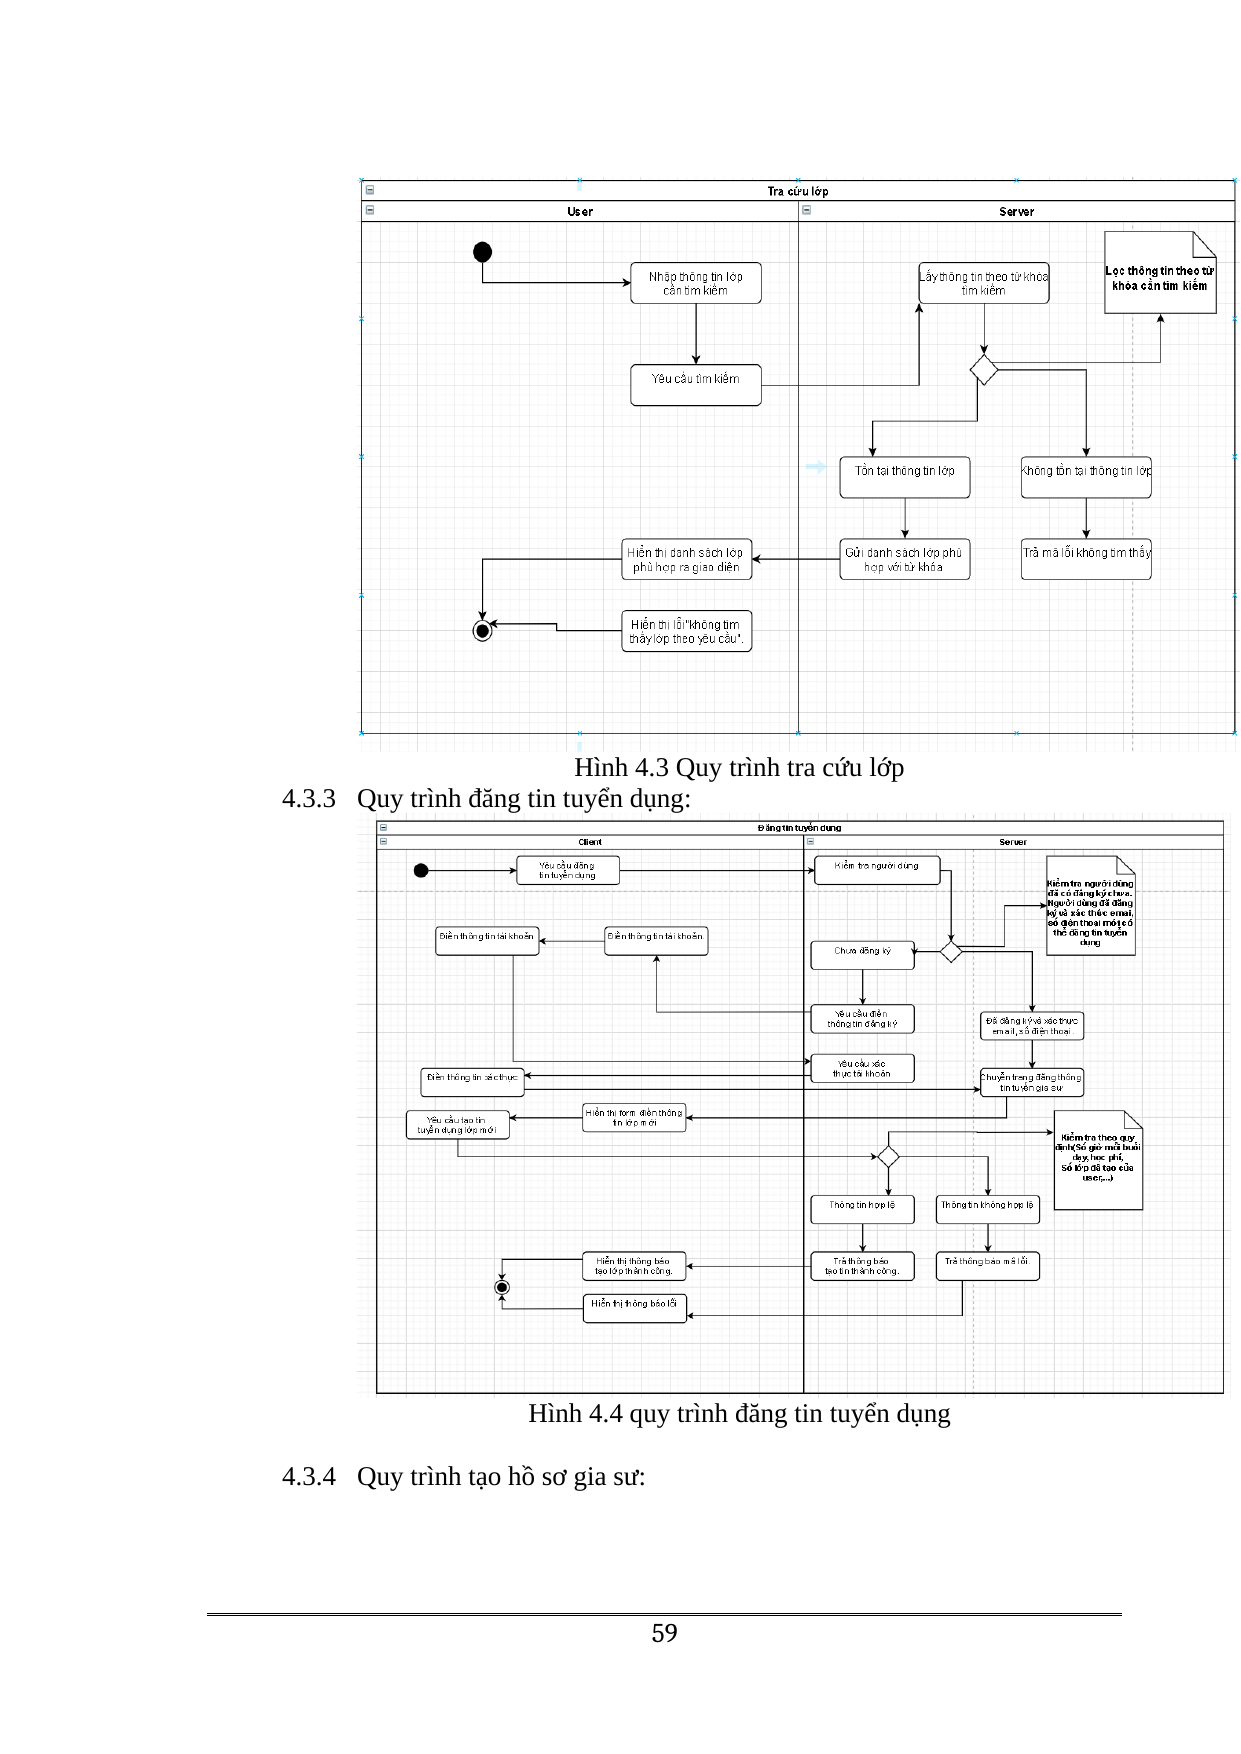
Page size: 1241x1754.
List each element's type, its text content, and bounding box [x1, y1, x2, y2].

list Quy trình tạo hồ sơ gia sư: [282, 1460, 1122, 1491]
list Hình 4.4 quy trình đăng tin tuyển dụng [357, 1398, 1122, 1429]
list Hình 4.3 Quy trình tra cứu lớp [357, 752, 1122, 783]
list Quy trình đăng tin tuyển dụng: [282, 783, 1122, 814]
